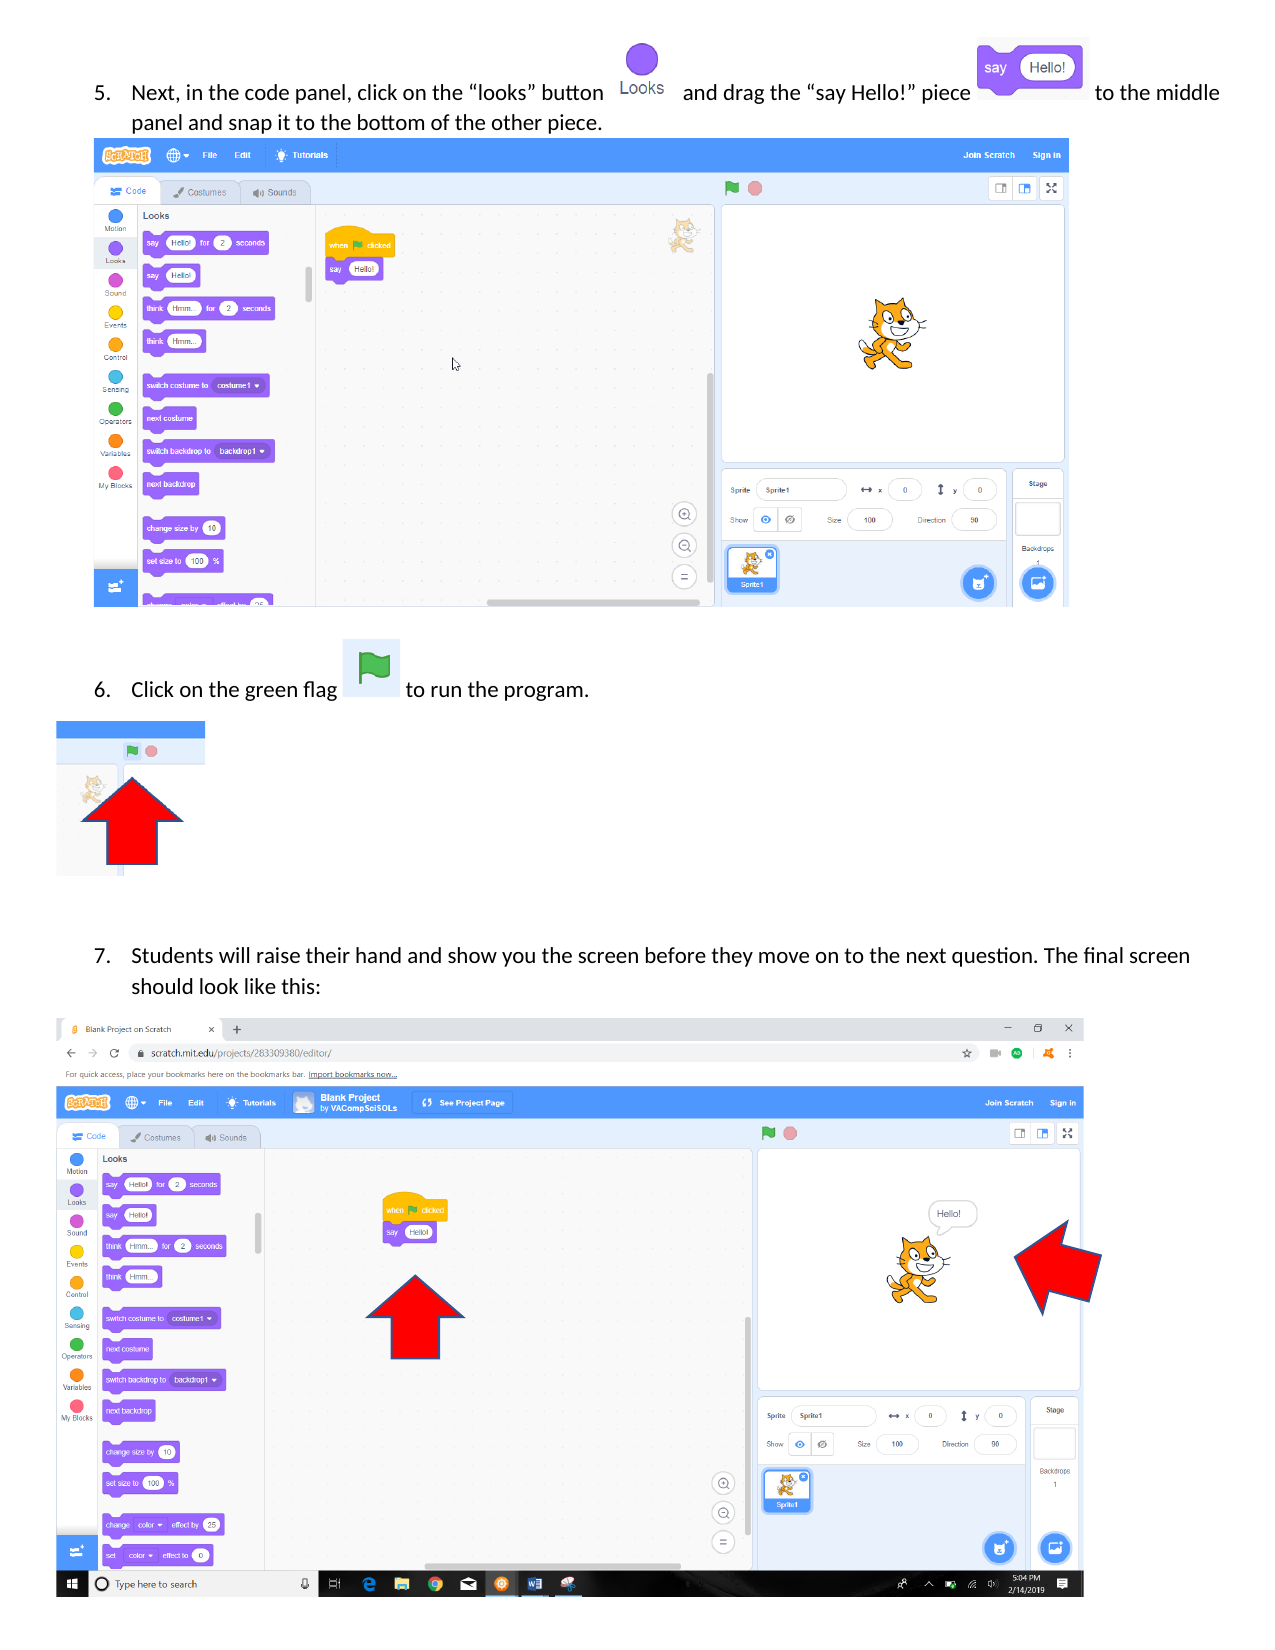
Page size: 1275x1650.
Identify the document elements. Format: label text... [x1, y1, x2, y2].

picture [56, 721, 206, 876]
picture [610, 37, 678, 100]
picture [93, 138, 1069, 607]
picture [976, 37, 1090, 100]
picture [342, 639, 401, 697]
list Click on the green flag to run the program. [94, 639, 1228, 703]
list Students will raise their hand and show you the screen before they move on to the next question. The final screen should look like this: [94, 942, 1228, 1000]
picture [56, 1018, 1084, 1597]
list Next, in the code panel, click on the “looks” button and drag the “say Hello!” piece to the middle panel and snap it to the bottom of the other piece. [94, 37, 1228, 136]
